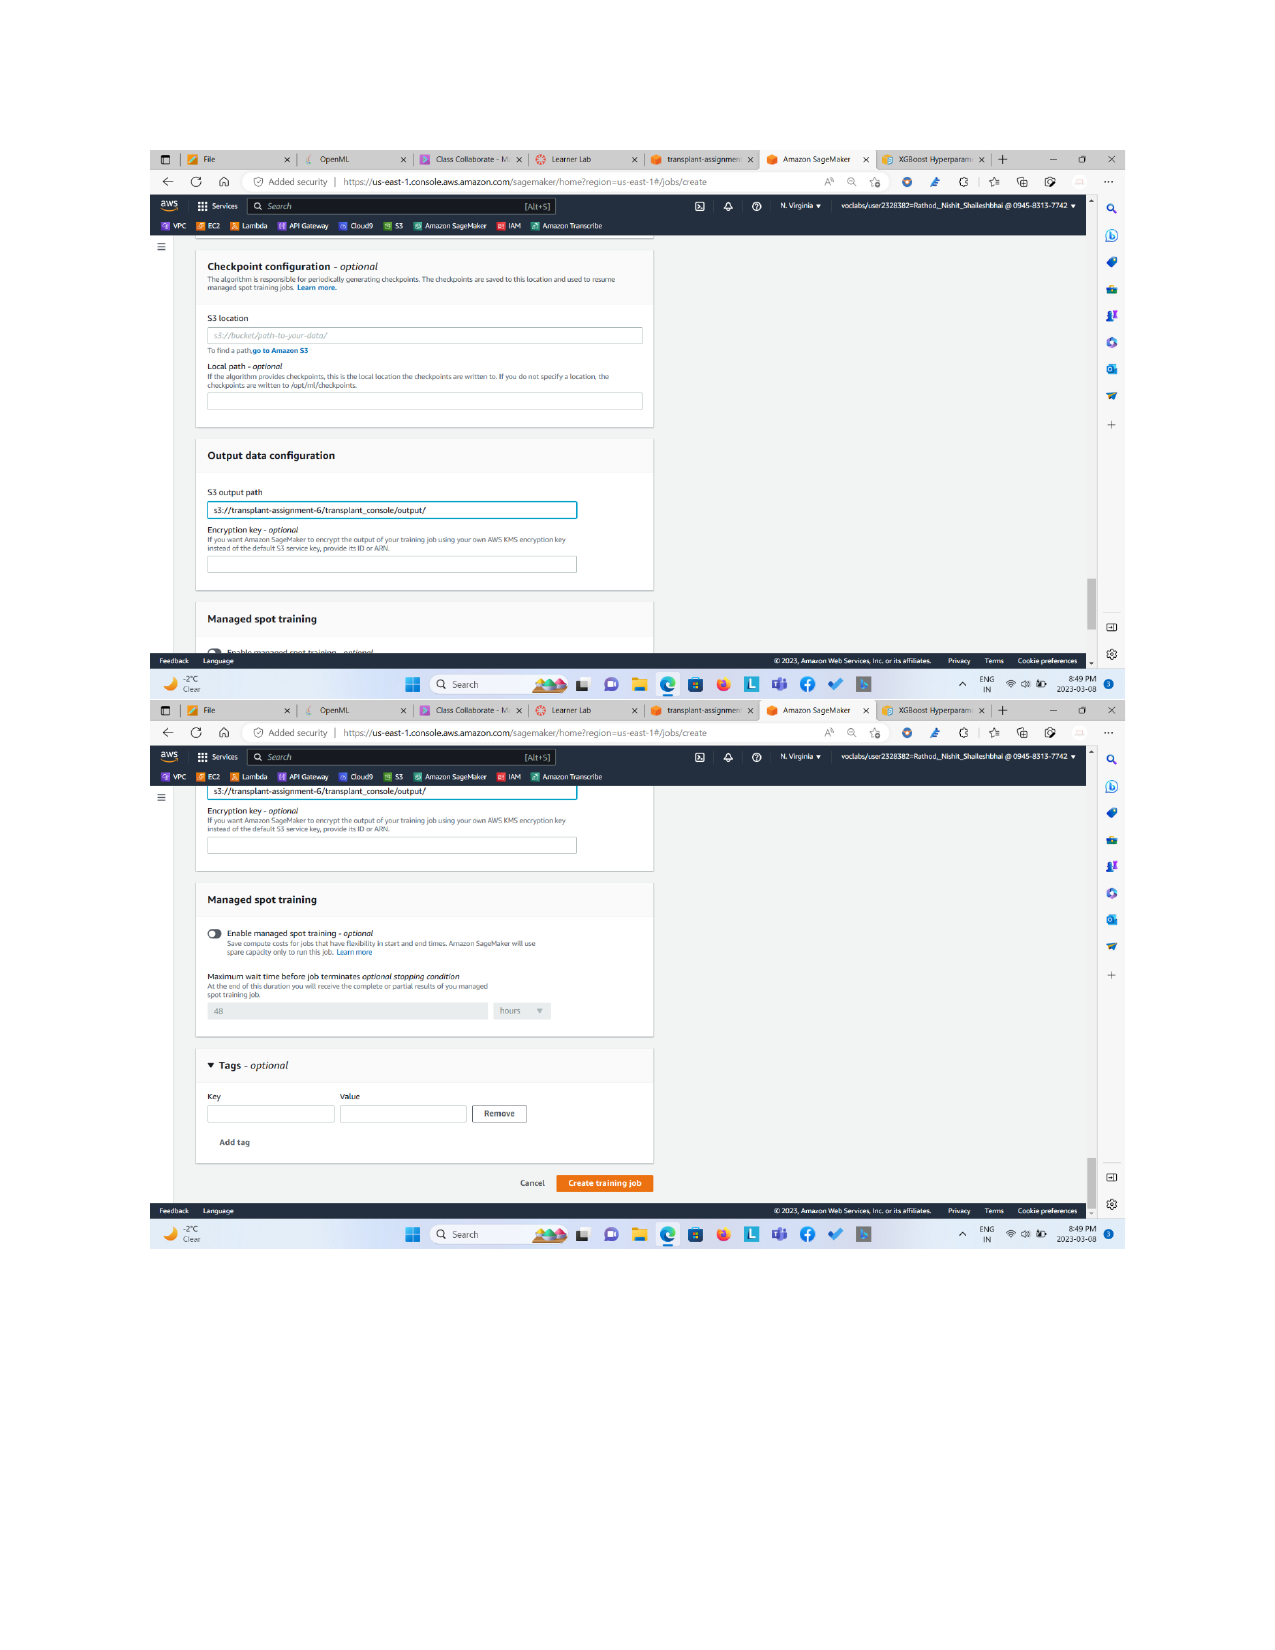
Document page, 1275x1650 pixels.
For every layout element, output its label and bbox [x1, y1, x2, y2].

picture [150, 700, 1125, 1249]
picture [150, 150, 1125, 699]
